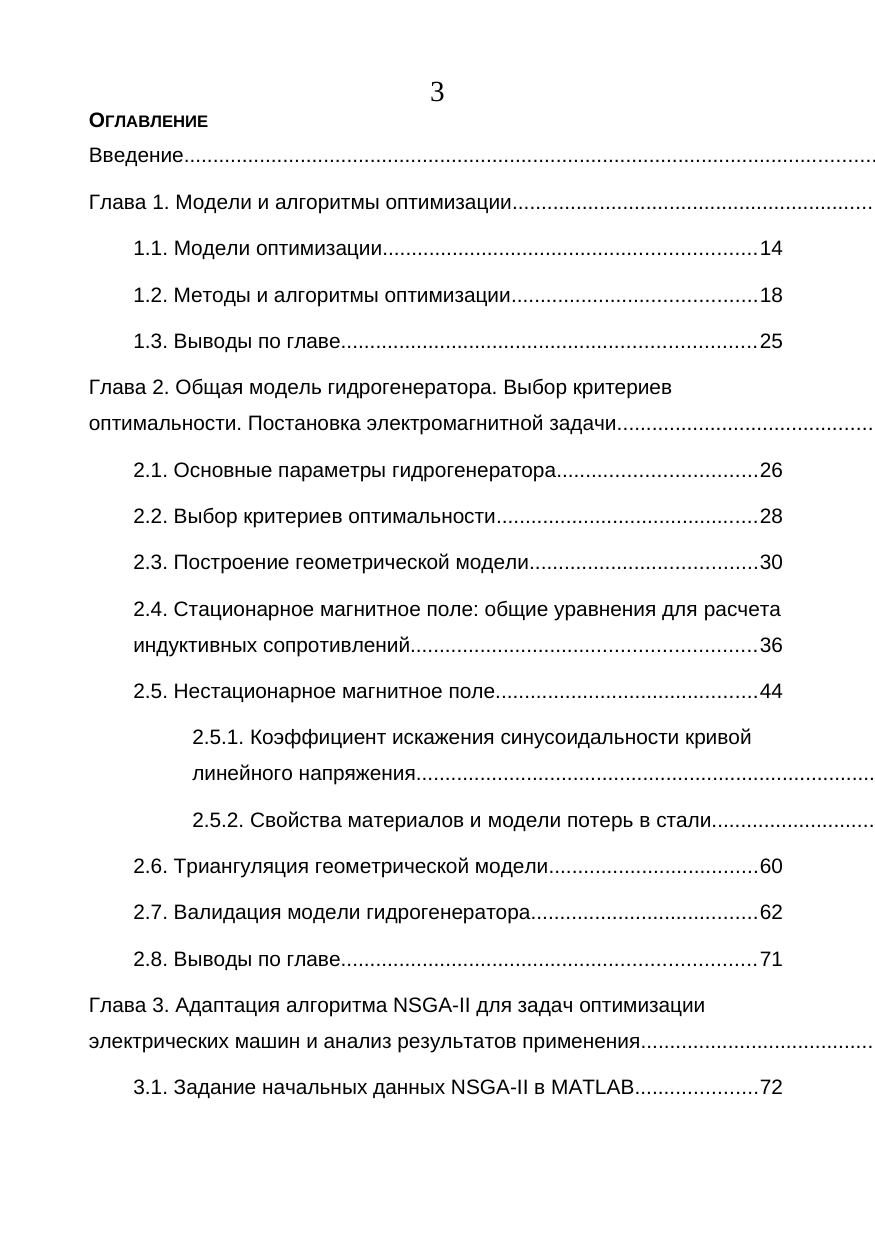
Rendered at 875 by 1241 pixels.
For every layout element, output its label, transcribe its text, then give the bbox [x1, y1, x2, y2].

text 1.3. Выводы по главе 25 [133, 329, 783, 353]
text 2.5.1. Коэффициент искажения синусоидальности кривой линейного напряжения 45 [192, 725, 783, 785]
text 1.1. Модели оптимизации 14 [133, 236, 783, 260]
text 2.3. Построение геометрической модели 30 [133, 550, 783, 574]
text 2.6. Триангуляция геометрической модели 60 [133, 854, 783, 878]
text 2.5.2. Свойства материалов и модели потерь в стали 47 [192, 807, 783, 831]
text 3.1. Задание начальных данных NSGA-II в MATLAB 72 [133, 1075, 783, 1099]
text 2.2. Выбор критериев оптимальности 28 [133, 504, 783, 528]
text Оглавление [89, 107, 785, 131]
text 2.8. Выводы по главе 71 [133, 946, 783, 970]
text Глава 2. Общая модель гидрогенератора. Выбор критериев оптимальности. Постановка электромагнитной задачи. 26 [89, 375, 783, 435]
text 2.4. Стационарное магнитное поле: общие уравнения для расчета индуктивных сопротивлений 36 [133, 596, 783, 656]
text 2.1. Основные параметры гидрогенератора 26 [133, 457, 783, 481]
text 1.2. Методы и алгоритмы оптимизации 18 [133, 282, 783, 306]
text Глава 1. Модели и алгоритмы оптимизации 14 [89, 190, 783, 214]
text Введение 5 [89, 143, 783, 167]
text Глава 3. Адаптация алгоритма NSGA-II для задач оптимизации электрических машин и анализ результатов применения 72 [89, 993, 783, 1053]
text 2.7. Валидация модели гидрогенератора 62 [133, 900, 783, 924]
text 2.5. Нестационарное магнитное поле 44 [133, 679, 783, 703]
